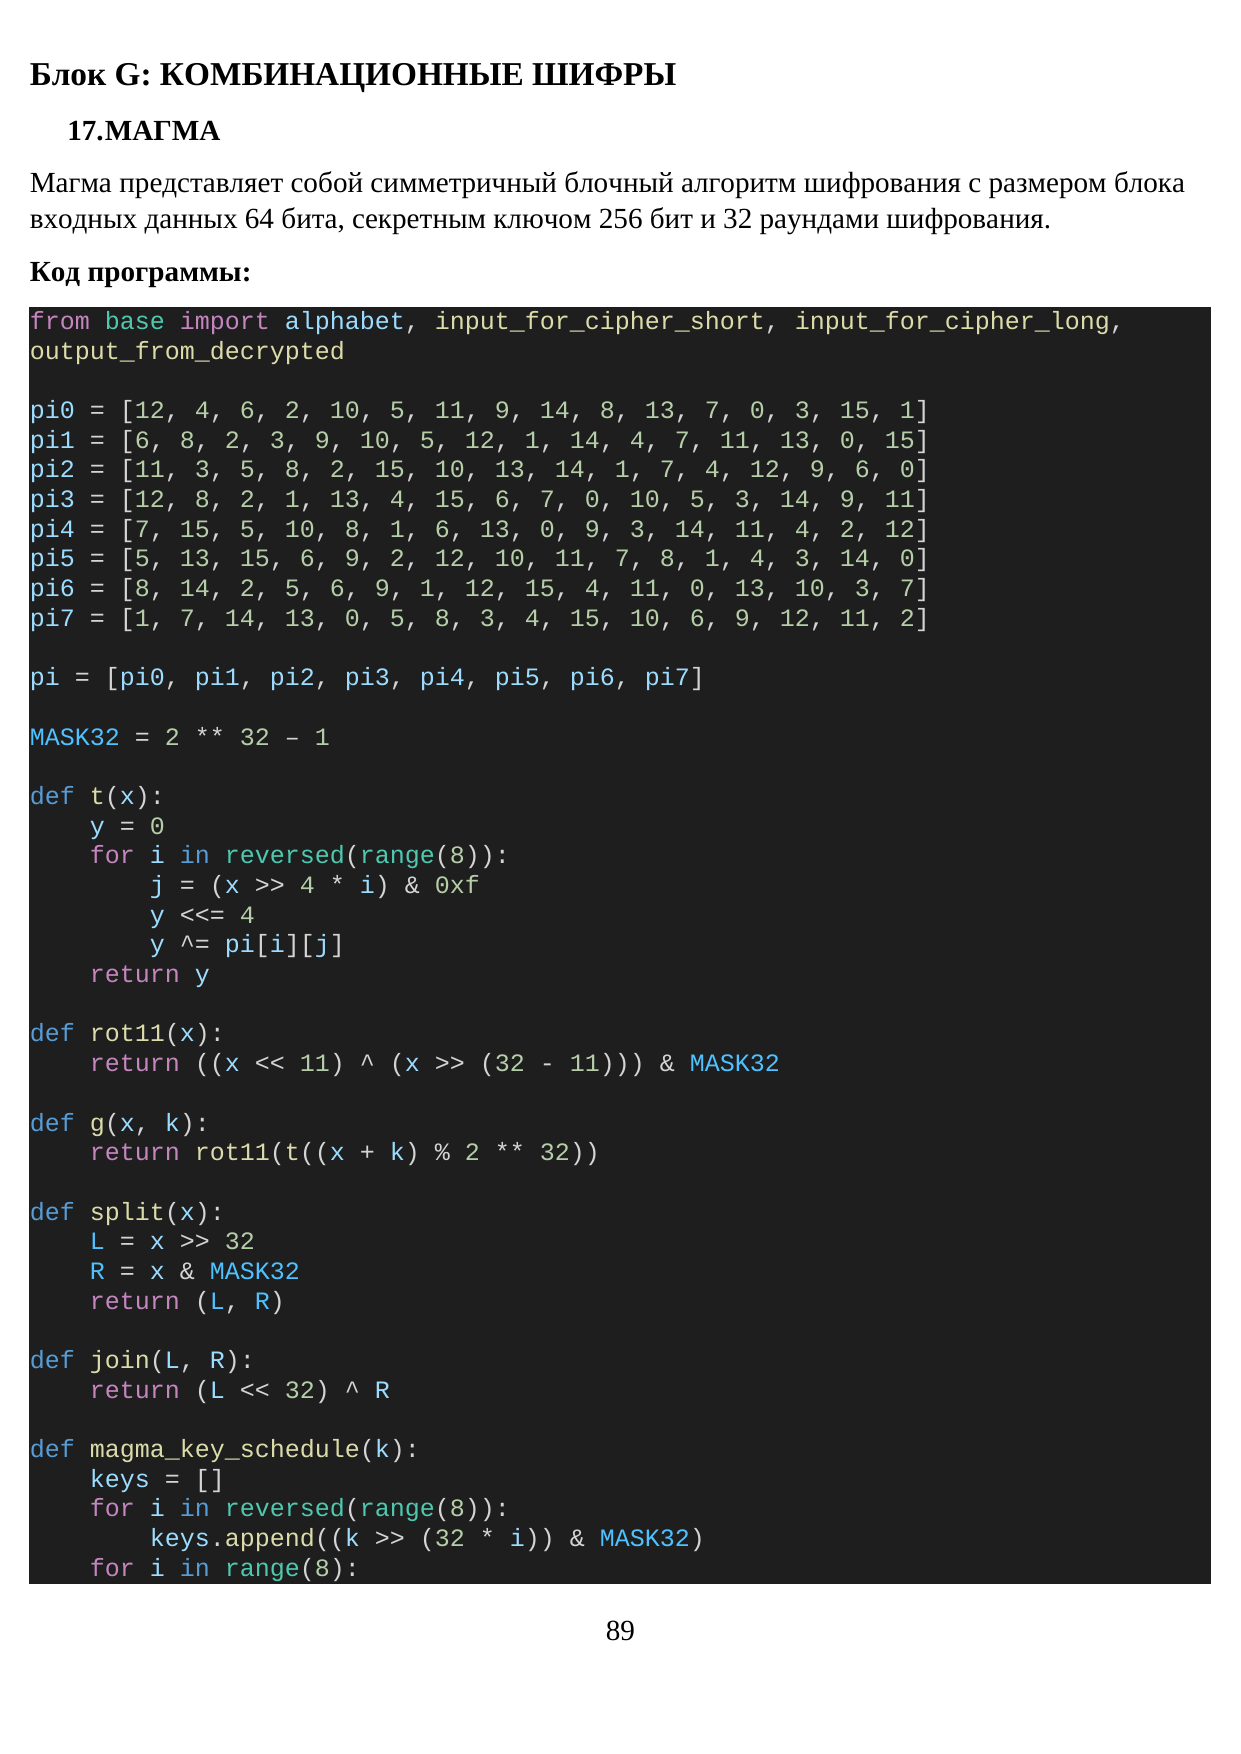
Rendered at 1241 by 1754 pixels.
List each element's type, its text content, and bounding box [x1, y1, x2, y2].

subtitle МАГМА [67, 113, 1211, 146]
text y = 0 [29, 812, 1211, 842]
text def join(L, R): [29, 1346, 1211, 1376]
text from base import alphabet, input_for_cipher_short, input_for_cipher_long, output_from_decrypted [29, 307, 1211, 367]
text pi6 = [8, 14, 2, 5, 6, 9, 1, 12, 15, 4, 11, 0, 13, 10, 3, 7] [29, 574, 1211, 604]
text L = x >> 32 [29, 1227, 1211, 1257]
text y <<= 4 [29, 901, 1211, 931]
text pi4 = [7, 15, 5, 10, 8, 1, 6, 13, 0, 9, 3, 14, 11, 4, 2, 12] [29, 515, 1211, 545]
text return (L << 32) ^ R [29, 1376, 1211, 1406]
text pi3 = [12, 8, 2, 1, 13, 4, 15, 6, 7, 0, 10, 5, 3, 14, 9, 11] [29, 485, 1211, 515]
text keys = [] [29, 1465, 1211, 1495]
text return (L, R) [29, 1287, 1211, 1317]
text MASK32 = 2 ** 32 – 1 [29, 723, 1211, 752]
text def t(x): [29, 782, 1211, 812]
text Код программы: [29, 254, 1211, 288]
text pi1 = [6, 8, 2, 3, 9, 10, 5, 12, 1, 14, 4, 7, 11, 13, 0, 15] [29, 426, 1211, 456]
text return ((x << 11) ^ (x >> (32 - 11))) & MASK32 [29, 1049, 1211, 1079]
text for i in range(8): [29, 1554, 1211, 1584]
text pi7 = [1, 7, 14, 13, 0, 5, 8, 3, 4, 15, 10, 6, 9, 12, 11, 2] [29, 604, 1211, 634]
text pi2 = [11, 3, 5, 8, 2, 15, 10, 13, 14, 1, 7, 4, 12, 9, 6, 0] [29, 456, 1211, 485]
text def magma_key_schedule(k): [29, 1435, 1211, 1465]
text def g(x, k): [29, 1109, 1211, 1138]
text return rot11(t((x + k) % 2 ** 32)) [29, 1138, 1211, 1168]
text pi5 = [5, 13, 15, 6, 9, 2, 12, 10, 11, 7, 8, 1, 4, 3, 14, 0] [29, 545, 1211, 574]
text for i in reversed(range(8)): [29, 842, 1211, 871]
text j = (x >> 4 * i) & 0xf [29, 871, 1211, 901]
text return y [29, 960, 1211, 990]
text def rot11(x): [29, 1020, 1211, 1049]
text y ^= pi[i][j] [29, 931, 1211, 960]
text Магма представляет собой симметричный блочный алгоритм шифрования с размером блока входных данных 64 бита, секретным ключом 256 бит и 32 раундами шифрования. [29, 165, 1211, 235]
text for i in reversed(range(8)): [29, 1495, 1211, 1524]
text def split(x): [29, 1198, 1211, 1227]
text pi0 = [12, 4, 6, 2, 10, 5, 11, 9, 14, 8, 13, 7, 0, 3, 15, 1] [29, 396, 1211, 426]
text R = x & MASK32 [29, 1257, 1211, 1287]
text keys.append((k >> (32 * i)) & MASK32) [29, 1524, 1211, 1554]
text pi = [pi0, pi1, pi2, pi3, pi4, pi5, pi6, pi7] [29, 663, 1211, 693]
subtitle Блок G: КОМБИНАЦИОННЫЕ ШИФРЫ [29, 54, 1211, 93]
